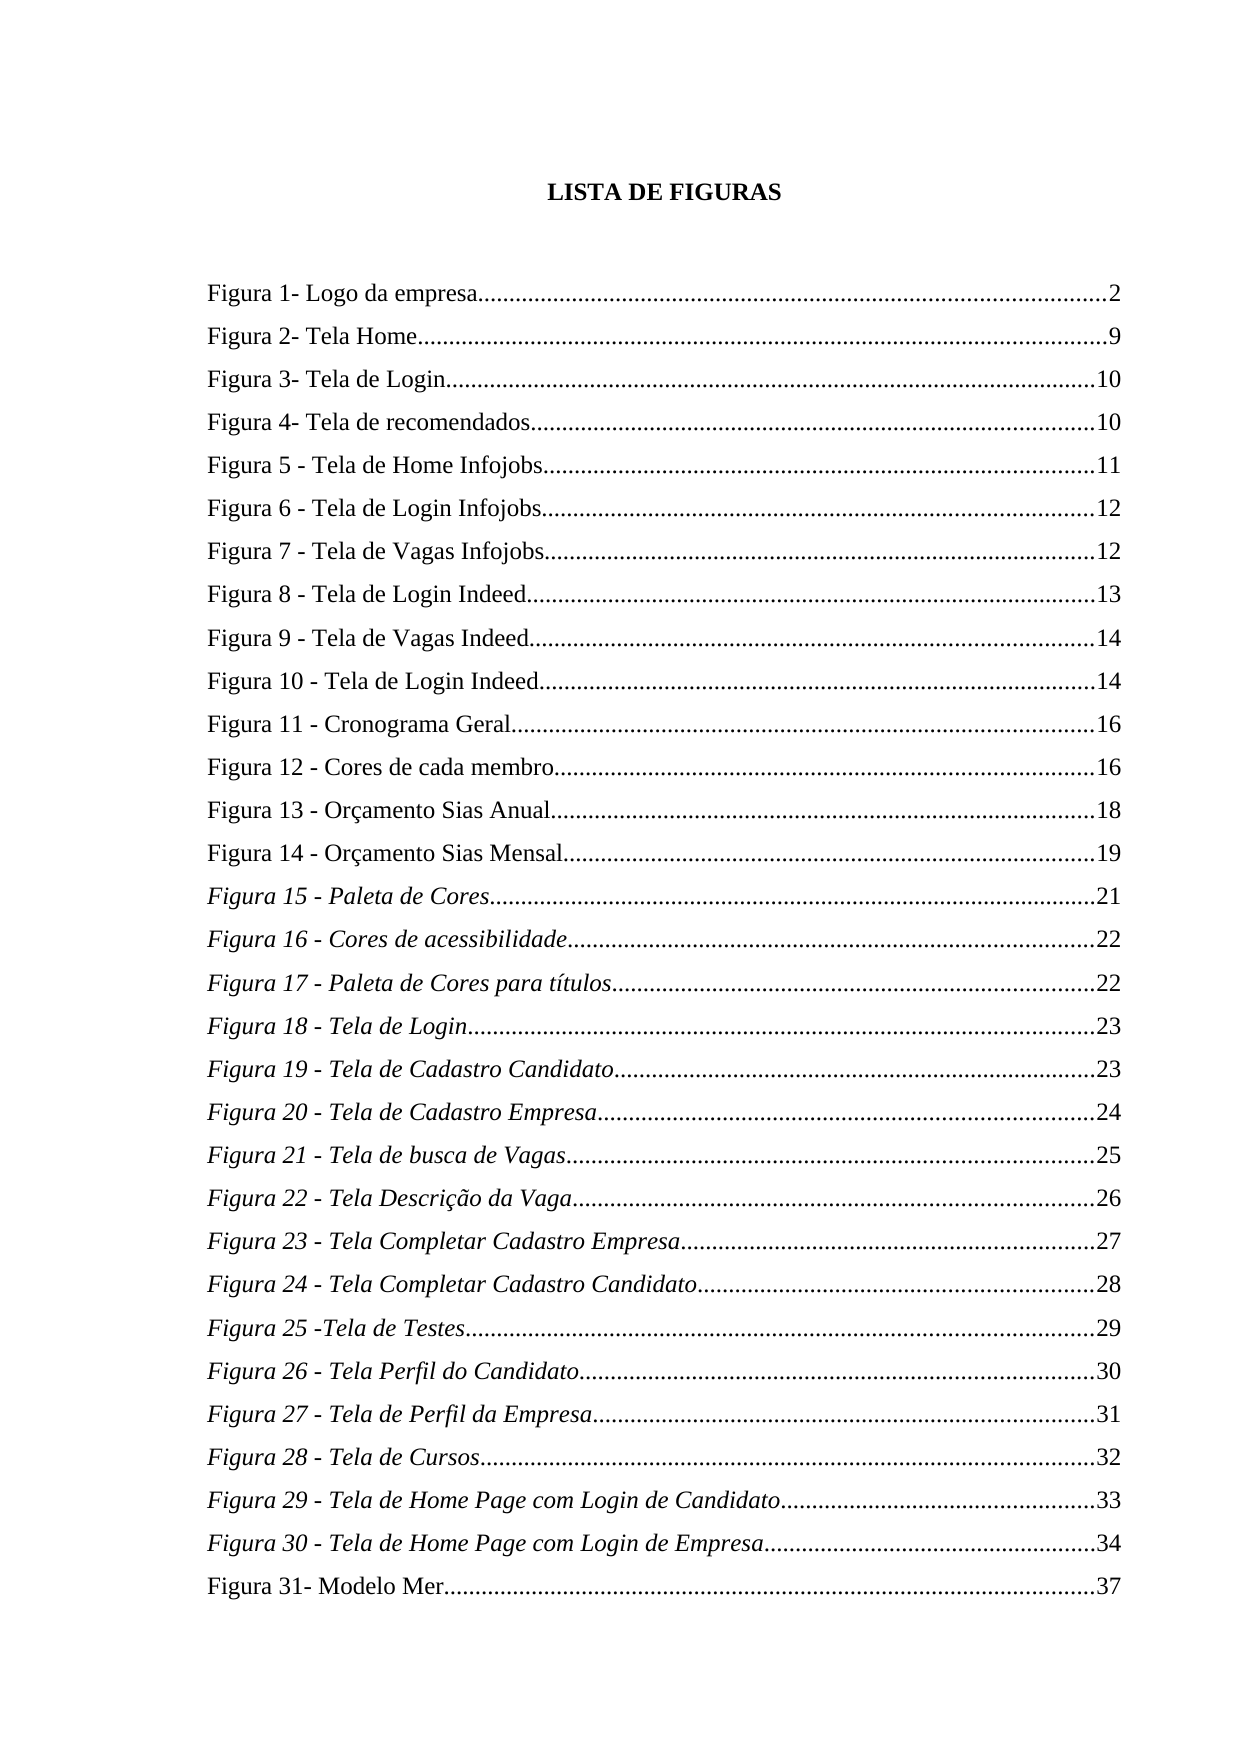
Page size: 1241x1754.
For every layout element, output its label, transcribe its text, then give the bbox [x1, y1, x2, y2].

text Figura 15 - Paleta de Cores 21 [177, 881, 1122, 910]
text Figura 14 - Orçamento Sias Mensal 19 [177, 838, 1122, 867]
text Figura 23 - Tela Completar Cadastro Empresa 27 [177, 1226, 1122, 1255]
text Figura 25 -Tela de Testes 29 [177, 1313, 1122, 1341]
text Figura 19 - Tela de Cadastro Candidato 23 [177, 1054, 1122, 1083]
text Figura 8 - Tela de Login Indeed 13 [177, 579, 1122, 608]
text LISTA DE FIGURAS [177, 177, 1122, 206]
text Figura 2- Tela Home 9 [177, 321, 1122, 349]
text Figura 6 - Tela de Login Infojobs 12 [177, 493, 1122, 522]
text Figura 21 - Tela de busca de Vagas 25 [177, 1140, 1122, 1169]
text Figura 24 - Tela Completar Cadastro Candidato 28 [177, 1269, 1122, 1298]
text Figura 10 - Tela de Login Indeed 14 [177, 666, 1122, 694]
text Figura 4- Tela de recomendados 10 [177, 407, 1122, 436]
text Figura 28 - Tela de Cursos 32 [177, 1442, 1122, 1471]
text Figura 12 - Cores de cada membro 16 [177, 752, 1122, 781]
text Figura 29 - Tela de Home Page com Login de Candidato 33 [177, 1485, 1122, 1514]
text Figura 1- Logo da empresa 2 [177, 278, 1122, 306]
text Figura 18 - Tela de Login 23 [177, 1011, 1122, 1039]
text Figura 30 - Tela de Home Page com Login de Empresa 34 [177, 1528, 1122, 1557]
text Figura 16 - Cores de acessibilidade 22 [177, 924, 1122, 953]
text Figura 20 - Tela de Cadastro Empresa 24 [177, 1097, 1122, 1126]
text Figura 27 - Tela de Perfil da Empresa 31 [177, 1399, 1122, 1428]
text Figura 11 - Cronograma Geral 16 [177, 709, 1122, 738]
text Figura 3- Tela de Login 10 [177, 364, 1122, 393]
text Figura 17 - Paleta de Cores para títulos 22 [177, 968, 1122, 996]
text Figura 22 - Tela Descrição da Vaga 26 [177, 1183, 1122, 1212]
text Figura 7 - Tela de Vagas Infojobs 12 [177, 536, 1122, 565]
text Figura 26 - Tela Perfil do Candidato 30 [177, 1356, 1122, 1384]
text Figura 31- Modelo Mer 37 [177, 1571, 1122, 1600]
text Figura 13 - Orçamento Sias Anual 18 [177, 795, 1122, 824]
text Figura 9 - Tela de Vagas Indeed 14 [177, 623, 1122, 651]
text Figura 5 - Tela de Home Infojobs 11 [177, 450, 1122, 479]
